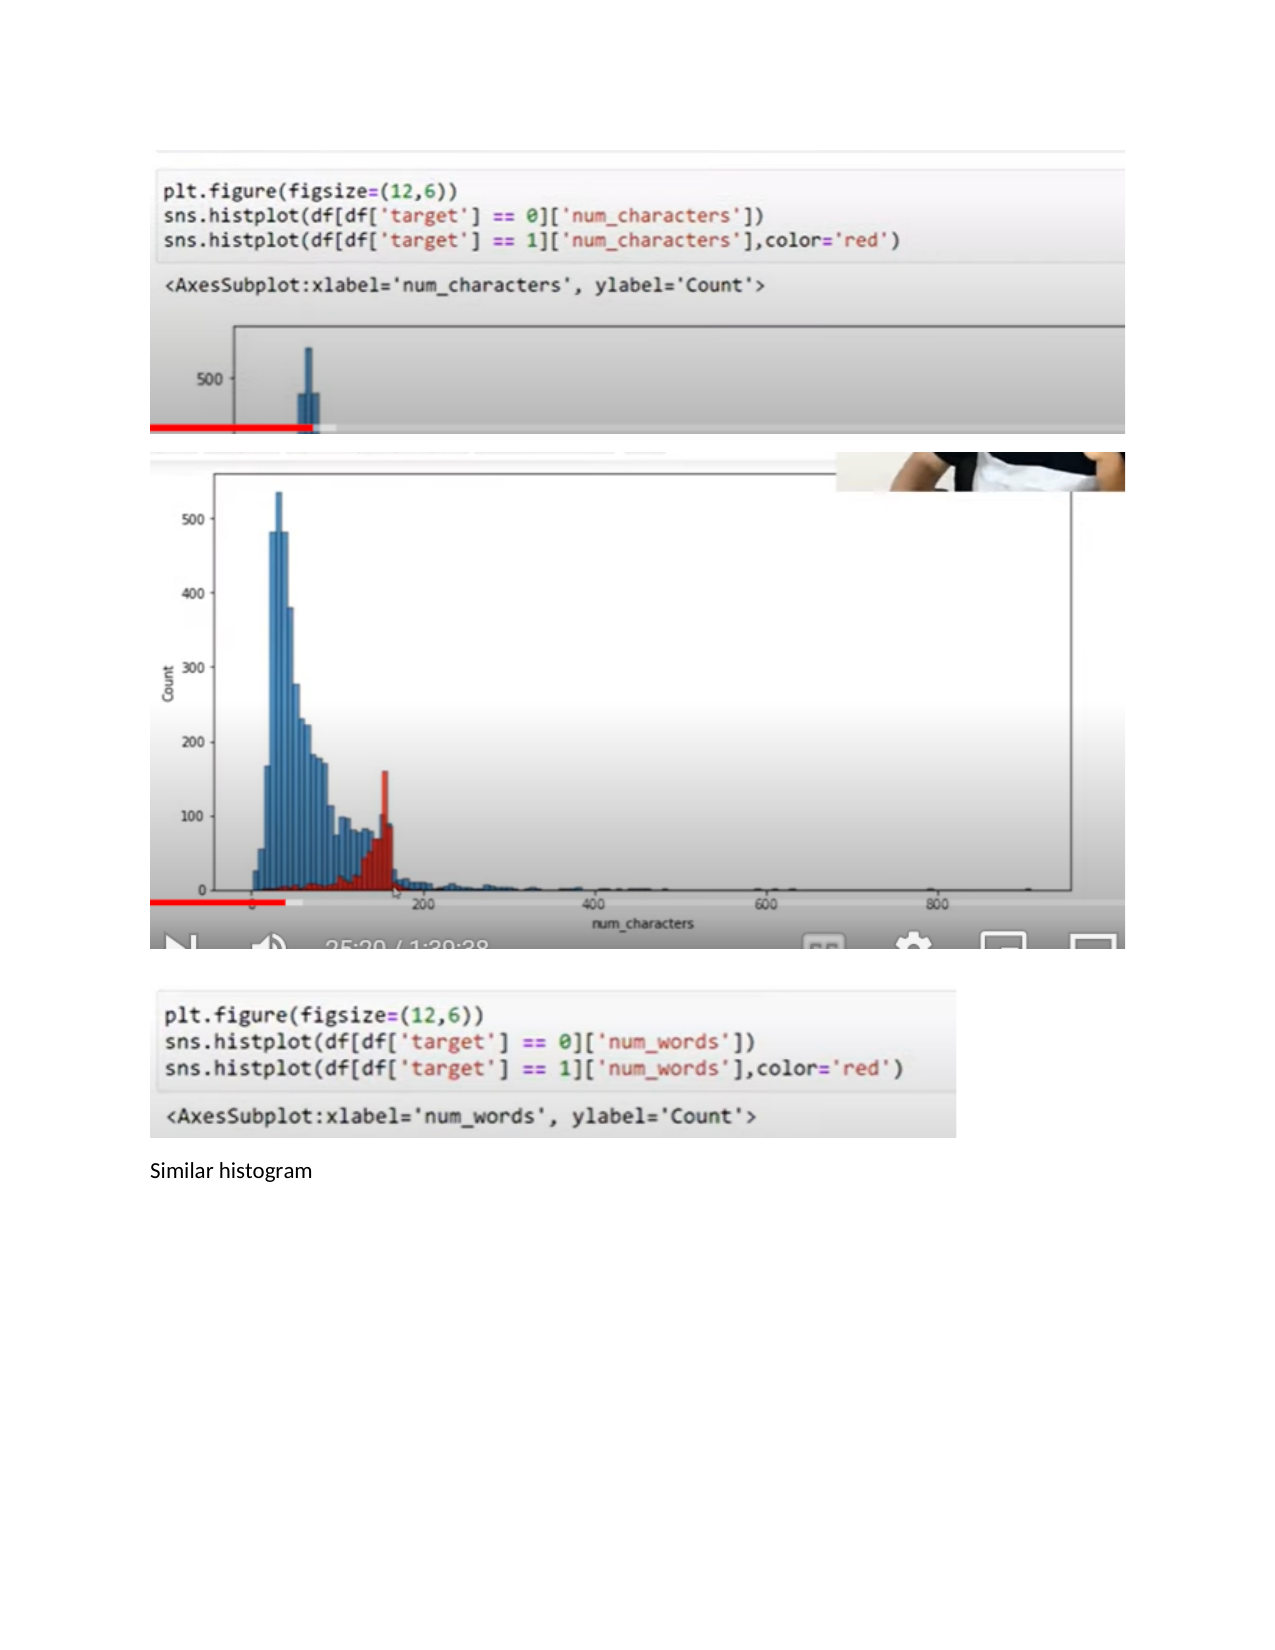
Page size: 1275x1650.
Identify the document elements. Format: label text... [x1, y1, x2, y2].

picture [150, 150, 1125, 434]
picture [150, 452, 1125, 949]
text Similar histogram [150, 1156, 1125, 1184]
picture [150, 967, 957, 1138]
